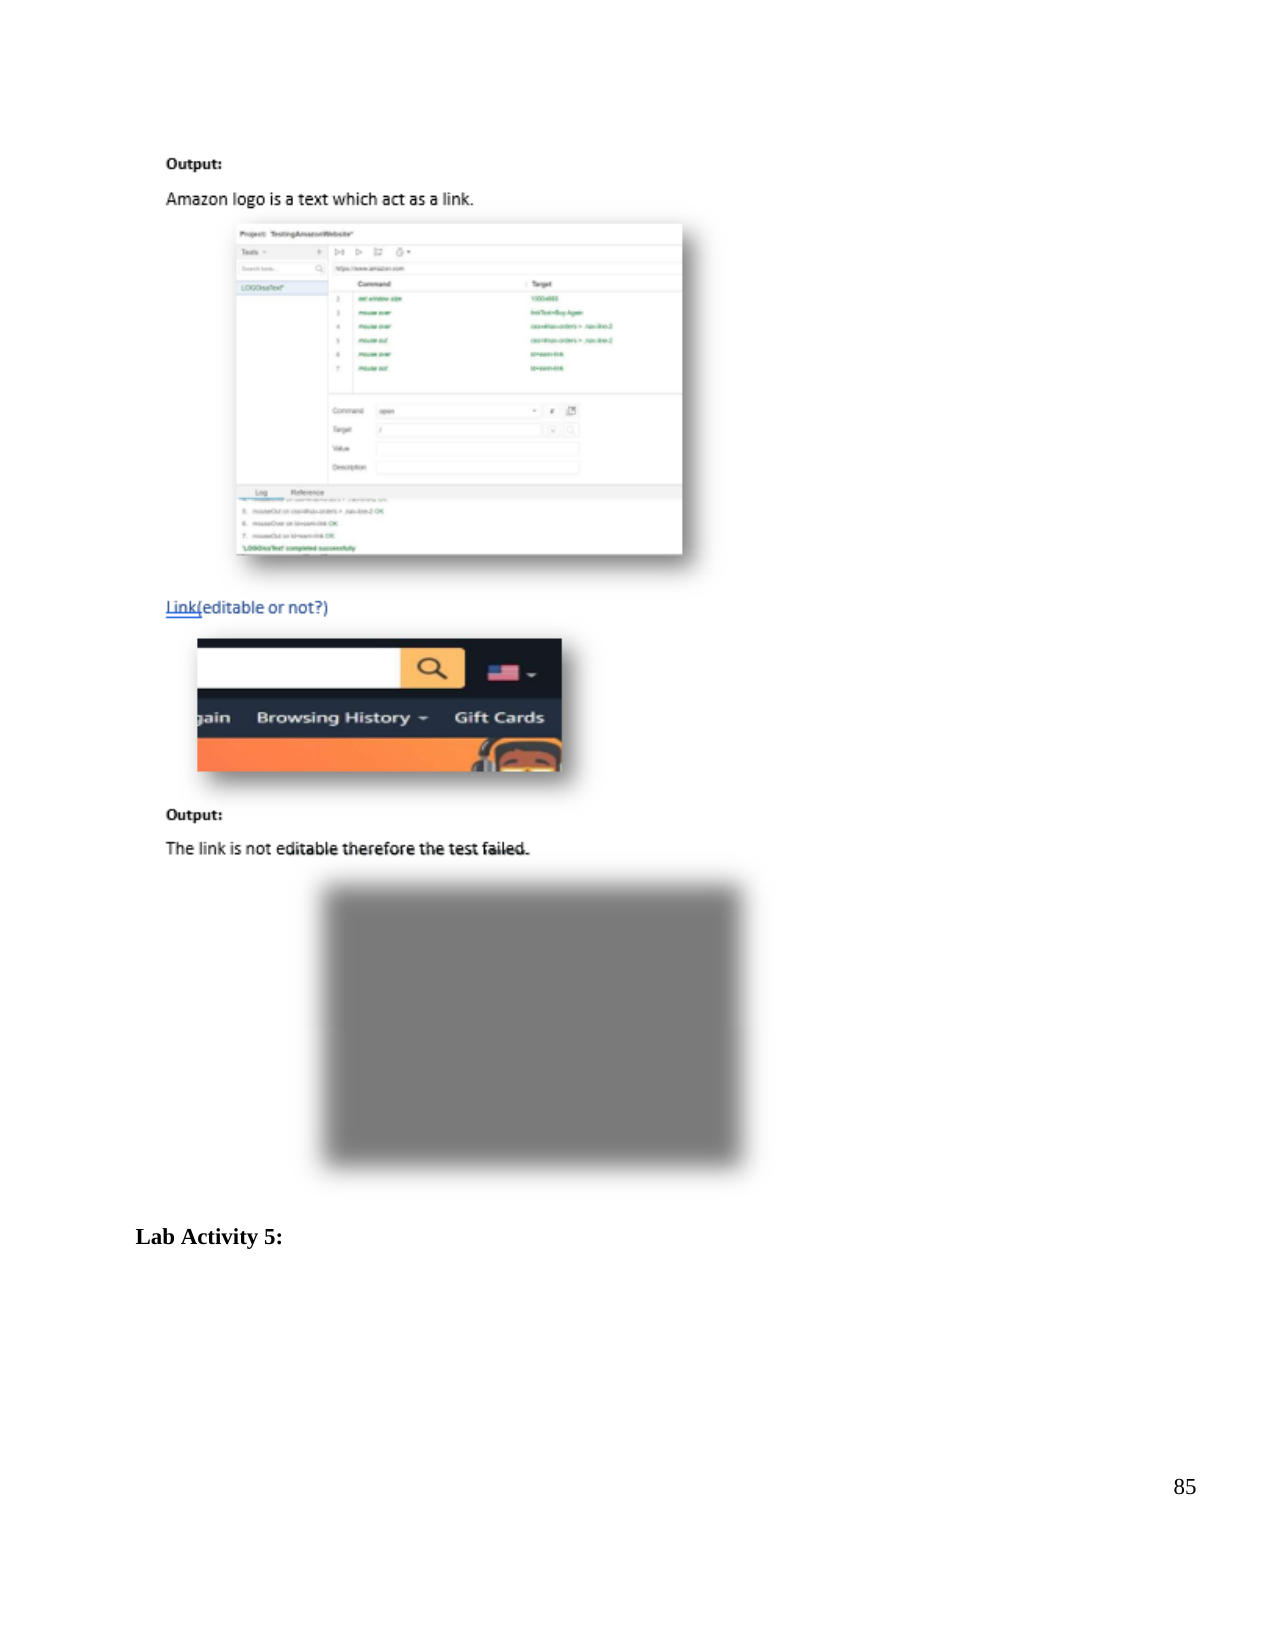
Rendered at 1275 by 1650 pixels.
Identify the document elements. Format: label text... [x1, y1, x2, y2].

text Lab Activity 5: [135, 1223, 1196, 1249]
picture [135, 150, 936, 1199]
